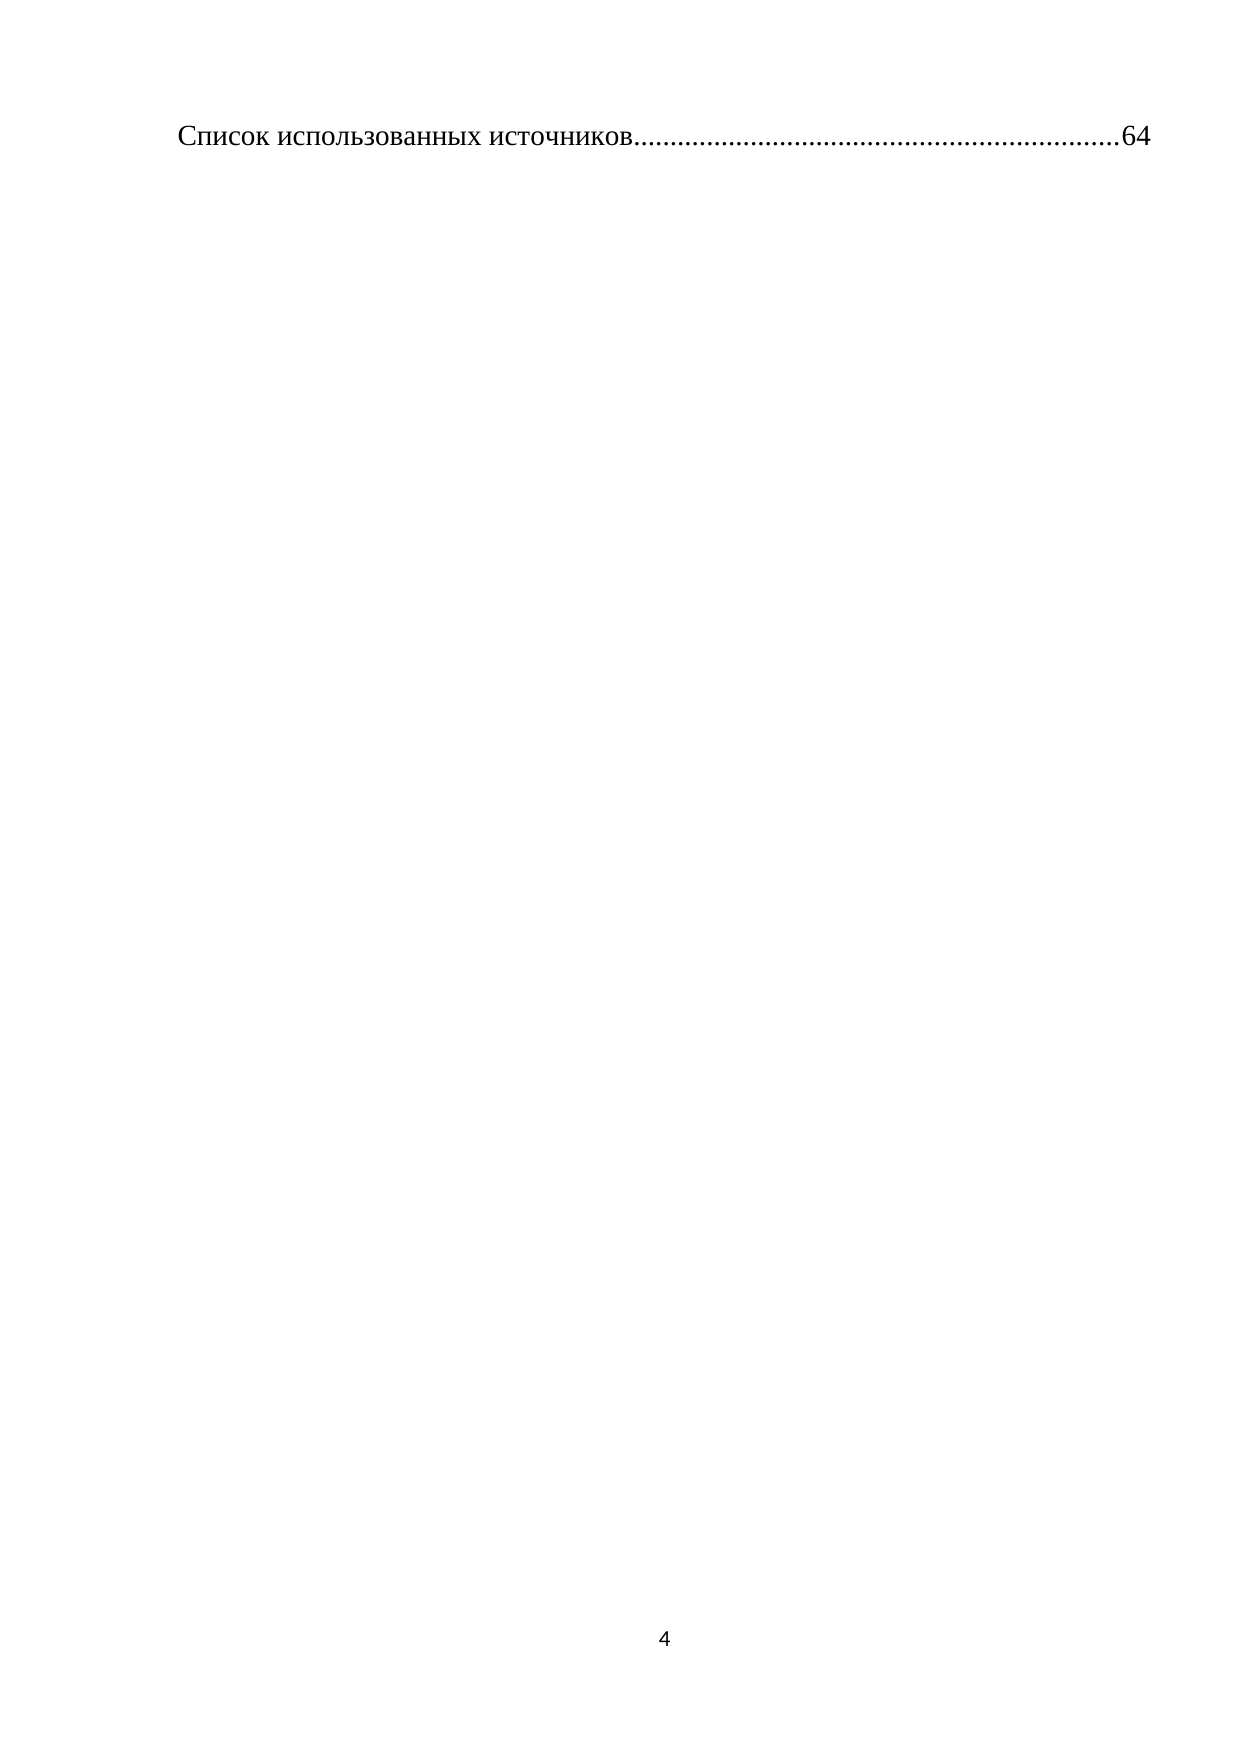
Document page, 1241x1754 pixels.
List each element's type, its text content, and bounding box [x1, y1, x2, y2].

text Список использованных источников 64 [177, 118, 1152, 152]
